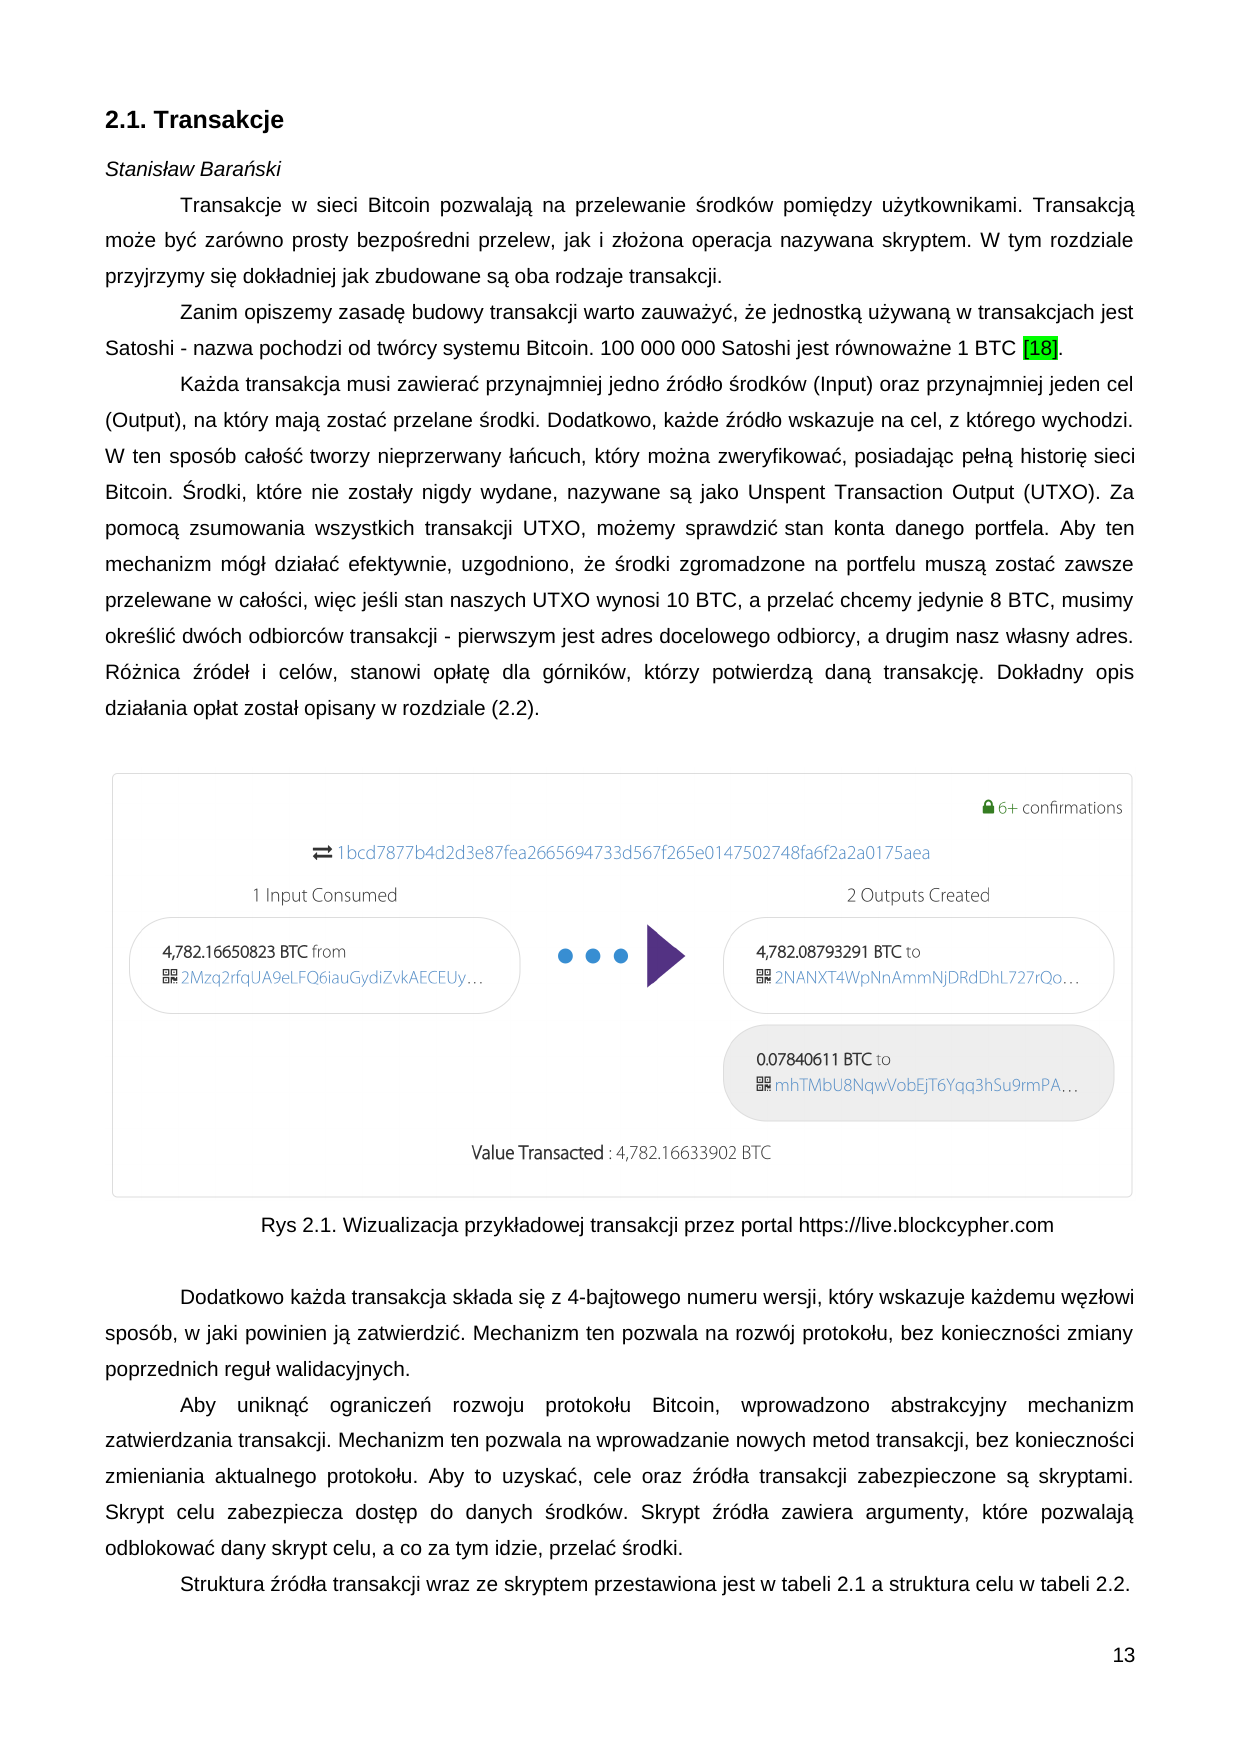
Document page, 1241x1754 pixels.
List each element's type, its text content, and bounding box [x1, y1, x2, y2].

text Struktura źródła transakcji wraz ze skryptem przestawiona jest w tabeli 2.1 a struktura celu w tabeli 2.2. [105, 1572, 1135, 1596]
text Każda transakcja musi zawierać przynajmniej jedno źródło środków (Input) oraz przynajmniej jeden cel (Output), na który mają zostać przelane środki. Dodatkowo, każde źródło wskazuje na cel, z którego wychodzi. W ten sposób całość tworzy nieprzerwany łańcuch, który można zweryfikować, posiadając pełną historię sieci Bitcoin. Środki, które nie zostały nigdy wydane, nazywane są jako Unspent Transaction Output (UTXO). Za pomocą zsumowania wszystkich transakcji UTXO, możemy sprawdzić stan konta danego portfela. Aby ten mechanizm mógł działać efektywnie, uzgodniono, że środki zgromadzone na portfelu muszą zostać zawsze przelewane w całości, więc jeśli stan naszych UTXO wynosi 10 BTC, a przelać chcemy jedynie 8 BTC, musimy określić dwóch odbiorców transakcji - pierwszym jest adres docelowego odbiorcy, a drugim nasz własny adres. Różnica źródeł i celów, stanowi opłatę dla górników, którzy potwierdzą daną transakcję. Dokładny opis działania opłat został opisany w rozdziale (2.2). [105, 372, 1135, 719]
text Rys 2.1. Wizualizacja przykładowej transakcji przez portal https://live.blockcypher.com [105, 1213, 1135, 1237]
text Transakcje w sieci Bitcoin pozwalają na przelewanie środków pomiędzy użytkownikami. Transakcją może być zarówno prosty bezpośredni przelew, jak i złożona operacja nazywana skryptem. W tym rozdziale przyjrzymy się dokładniej jak zbudowane są oba rodzaje transakcji. [105, 192, 1135, 288]
text Dodatkowo każda transakcja składa się z 4-bajtowego numeru wersji, który wskazuje każdemu węzłowi sposób, w jaki powinien ją zatwierdzić. Mechanizm ten pozwala na rozwój protokołu, bez konieczności zmiany poprzednich reguł walidacyjnych. [105, 1284, 1135, 1380]
picture [105, 767, 1136, 1201]
text Stanisław Barański [105, 156, 1135, 180]
subtitle 2.1. Transakcje [105, 105, 1135, 134]
text Zanim opiszemy zasadę budowy transakcji warto zauważyć, że jednostką używaną w transakcjach jest Satoshi - nazwa pochodzi od twórcy systemu Bitcoin. 100 000 000 Satoshi jest równoważne 1 BTC [18]. [105, 300, 1135, 360]
text Aby uniknąć ograniczeń rozwoju protokołu Bitcoin, wprowadzono abstrakcyjny mechanizm zatwierdzania transakcji. Mechanizm ten pozwala na wprowadzanie nowych metod transakcji, bez konieczności zmieniania aktualnego protokołu. Aby to uzyskać, cele oraz źródła transakcji zabezpieczone są skryptami. Skrypt celu zabezpiecza dostęp do danych środków. Skrypt źródła zawiera argumenty, które pozwalają odblokować dany skrypt celu, a co za tym idzie, przelać środki. [105, 1392, 1135, 1560]
